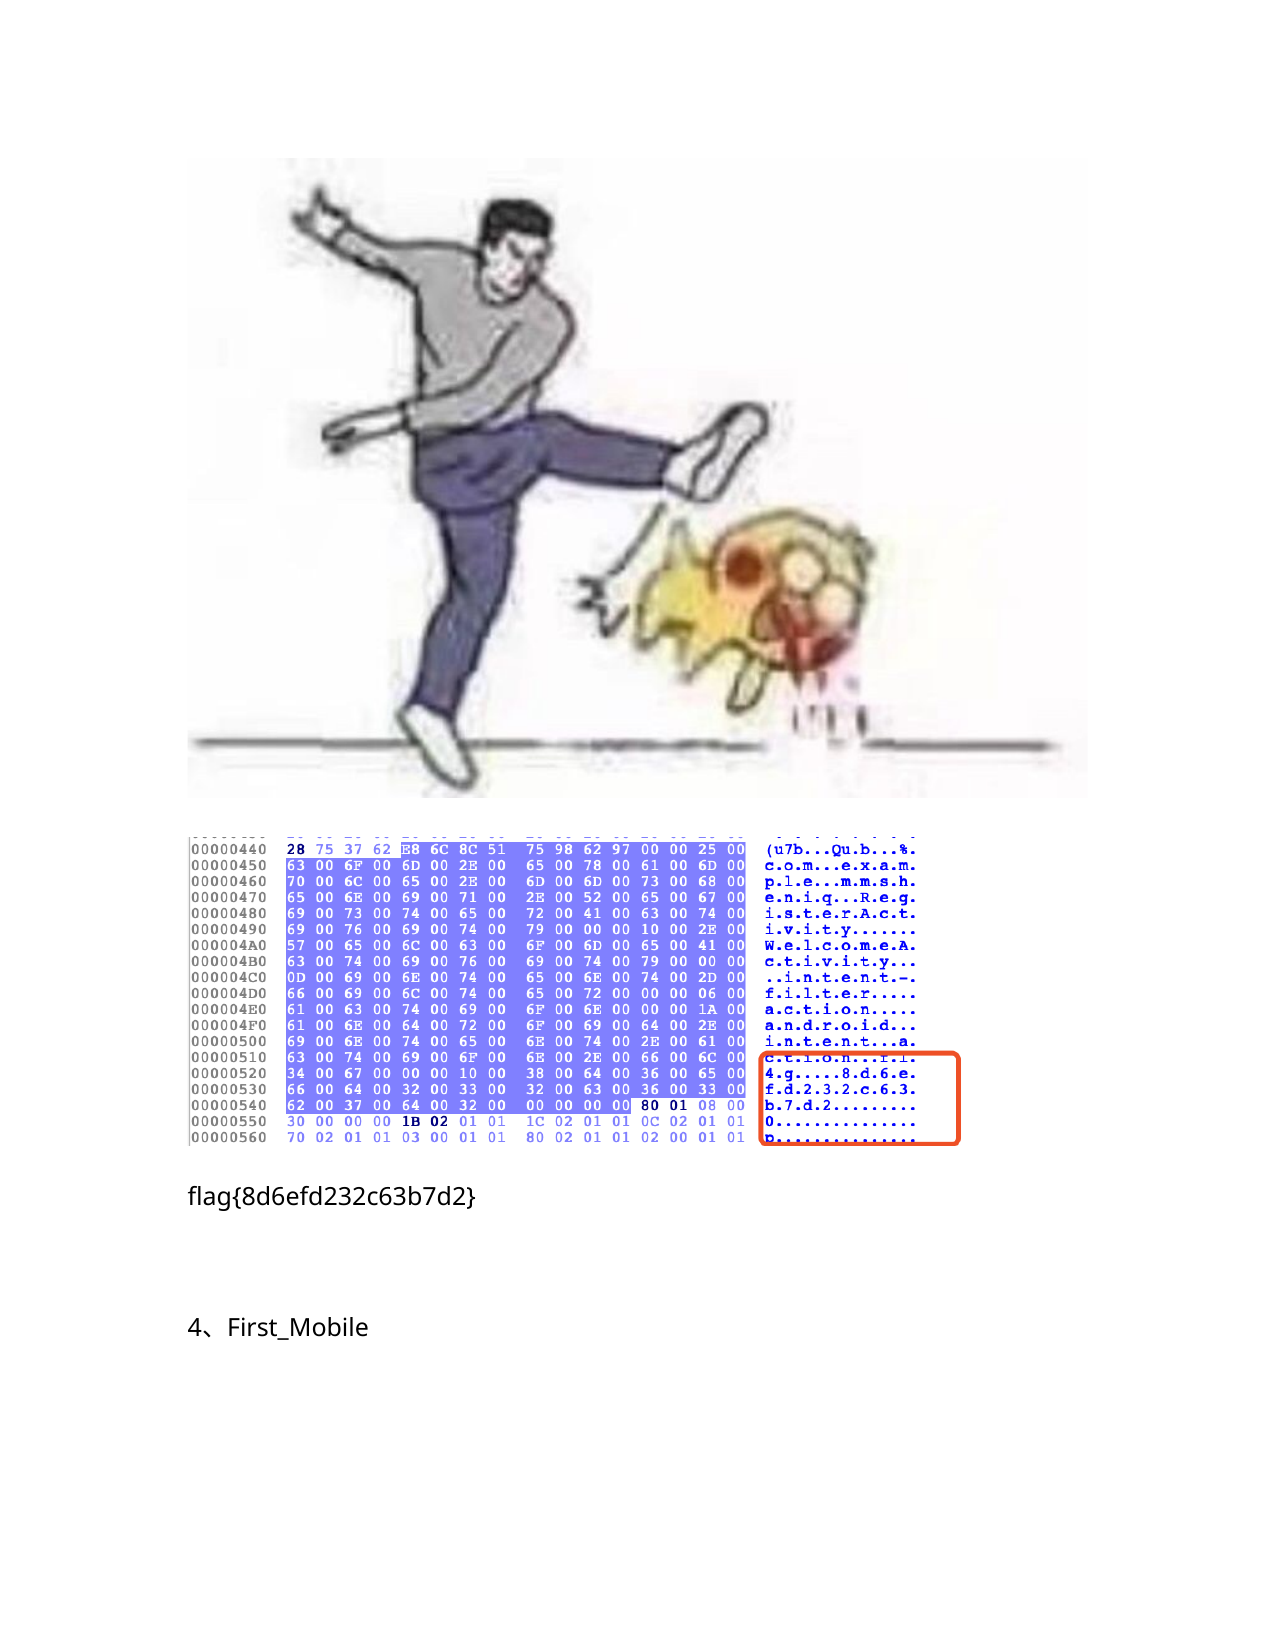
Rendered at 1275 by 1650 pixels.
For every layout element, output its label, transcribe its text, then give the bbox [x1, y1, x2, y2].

text 4、First_Mobile [187, 1293, 1087, 1358]
text flag{8d6efd232c63b7d2} [187, 1163, 1087, 1228]
picture [187, 837, 1088, 1146]
picture [187, 158, 1088, 798]
